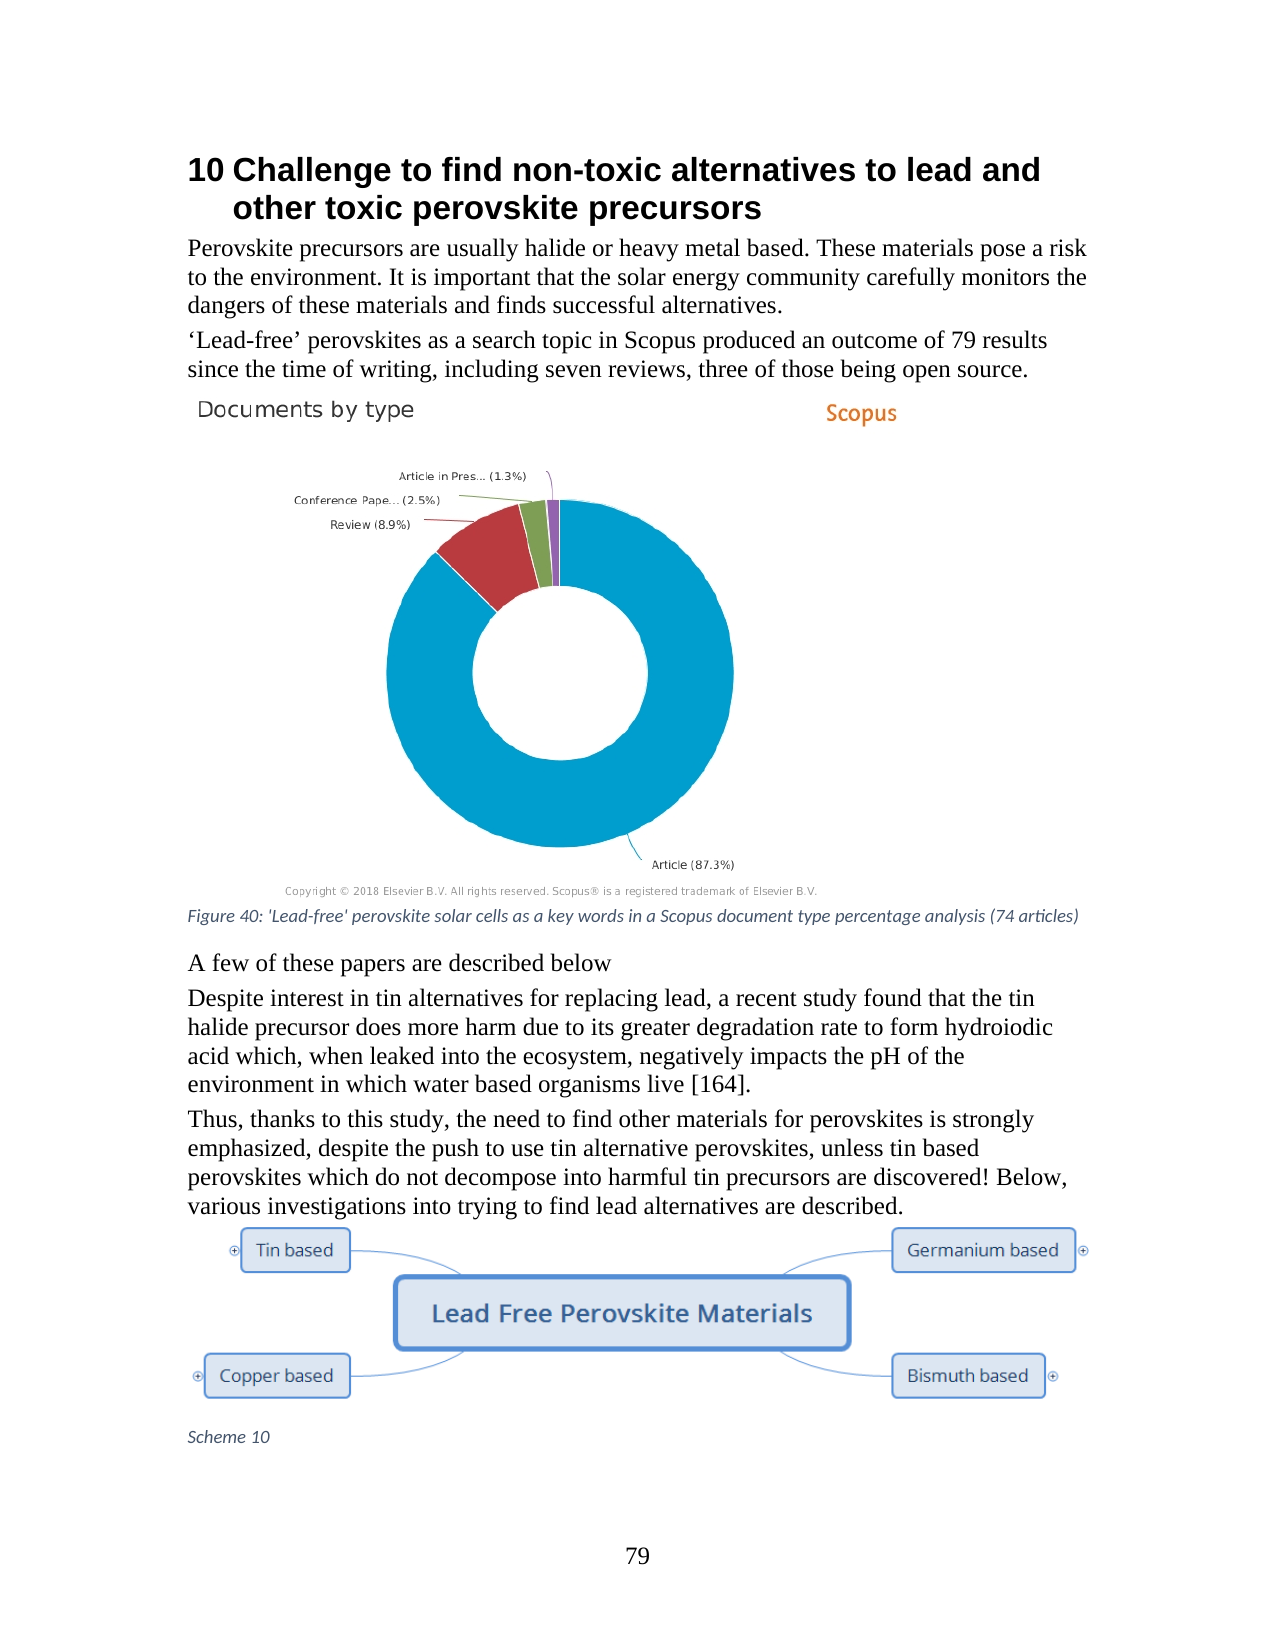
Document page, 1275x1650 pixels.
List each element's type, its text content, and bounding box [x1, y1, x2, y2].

text Perovskite precursors are usually halide or heavy metal based. These materials pose a risk to the environment. It is important that the solar energy community carefully monitors the dangers of these materials and finds successful alternatives. [187, 233, 1087, 319]
text A few of these papers are described below [187, 948, 1087, 977]
text Thus, thanks to this study, the need to find other materials for perovskites is strongly emphasized, despite the push to use tin alternative perovskites, unless tin based perovskites which do not decompose into harmful tin precursors are discovered! Below, various investigations into trying to find lead alternatives are described. [187, 1104, 1087, 1219]
subtitle Challenge to find non-toxic alternatives to lead and other toxic perovskite precursors [187, 150, 1087, 227]
text ‘Lead-free’ perovskites as a search topic in Scopus produced an outcome of 79 results since the time of writing, including seven reviews, three of those being open source. [187, 326, 1087, 383]
picture [187, 1225, 1090, 1405]
picture [187, 389, 931, 899]
text Despite interest in tin alternatives for replacing lead, a recent study found that the tin halide precursor does more harm due to its greater degradation rate to form hydroiodic acid which, when leaked into the ecosystem, negatively impacts the pH of the environment in which water based organisms live [164]. [187, 983, 1087, 1098]
